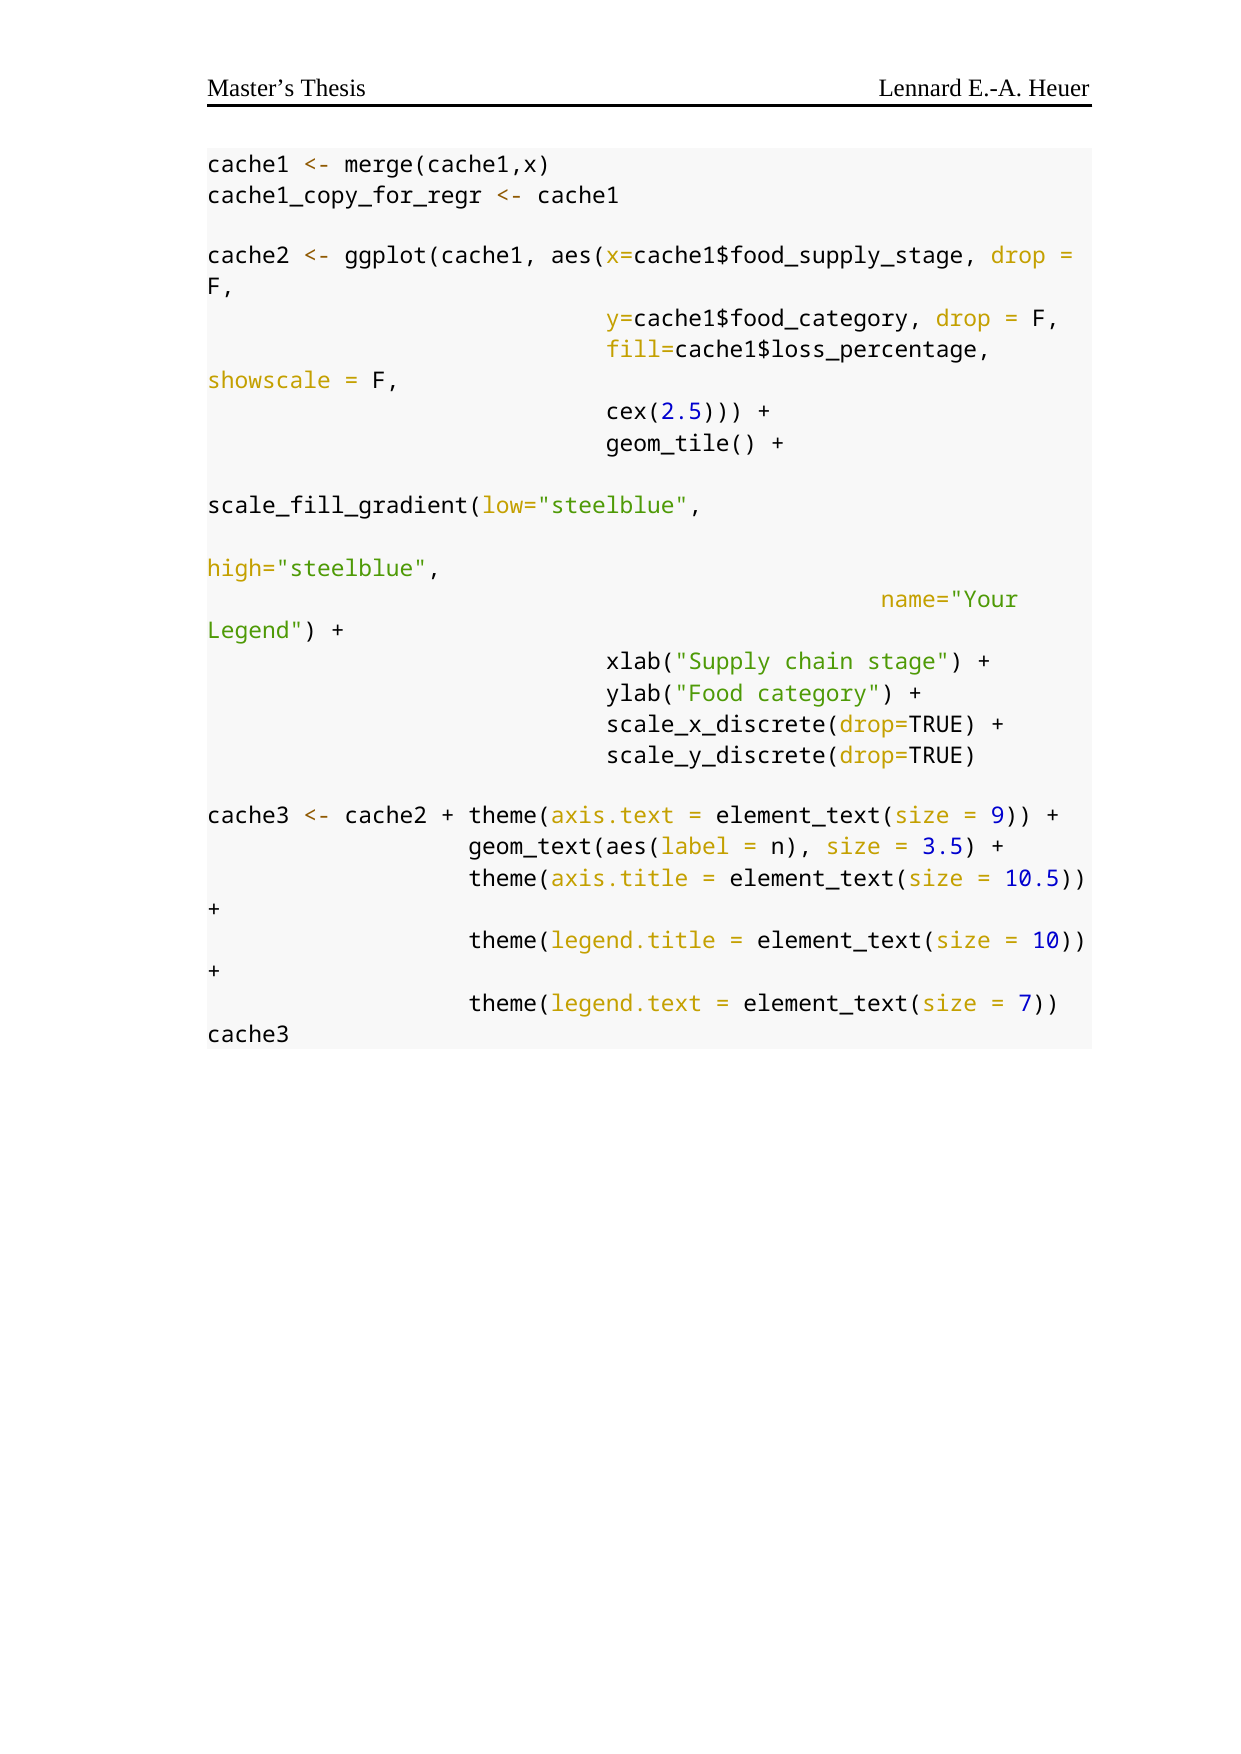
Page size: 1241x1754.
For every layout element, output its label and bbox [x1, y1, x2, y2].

text [207, 148, 1092, 1049]
